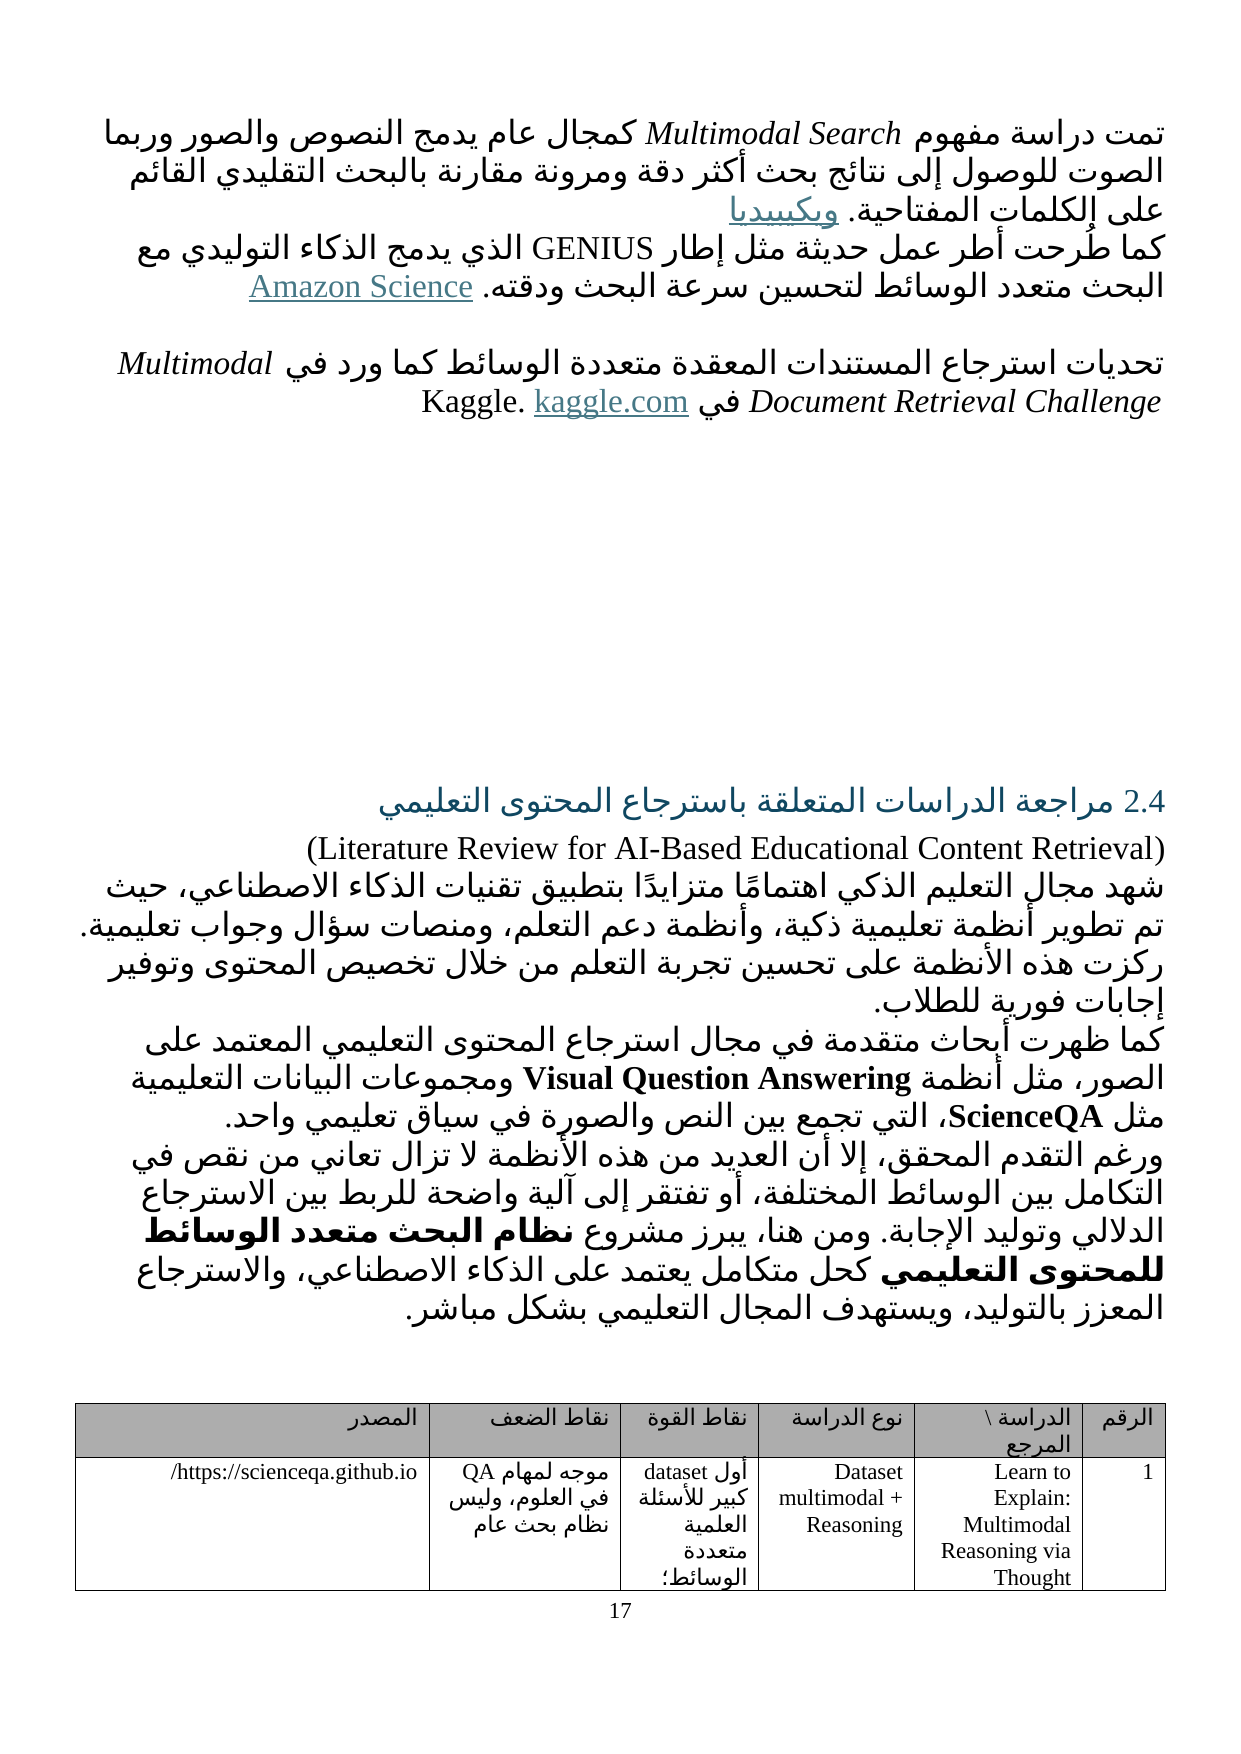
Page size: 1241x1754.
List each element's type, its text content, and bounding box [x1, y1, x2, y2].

table_header نوع الدراسة [759, 1404, 914, 1457]
table_header نقاط القوة [621, 1404, 758, 1457]
text تمت دراسة مفهوم Multimodal Search كمجال عام يدمج النصوص والصور وربما الصوت للوصول إلى نتائج بحث أكثر دقة ومرونة مقارنة بالبحث التقليدي القائم على الكلمات المفتاحية. ويكيبيديا كما طُرحت أطر عمل حديثة مثل إطار GENIUS الذي يدمج الذكاء التوليدي مع البحث متعدد الوسائط لتحسين سرعة البحث ودقته. Amazon Science [75, 113, 1165, 305]
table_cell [915, 1458, 1082, 1590]
text كما ظهرت أبحاث متقدمة في مجال استرجاع المحتوى التعليمي المعتمد على الصور، مثل أنظمة Visual Question Answering ومجموعات البيانات التعليمية مثل ScienceQA، التي تجمع بين النص والصورة في سياق تعليمي واحد. [75, 1020, 1165, 1135]
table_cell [76, 1458, 429, 1590]
table_header الدراسة \المرجع [915, 1404, 1082, 1457]
subtitle 2.4 مراجعة الدراسات المتعلقة باسترجاع المحتوى التعليمي [75, 782, 1165, 820]
text تحديات استرجاع المستندات المعقدة متعددة الوسائط كما ورد في Multimodal Document Retrieval Challenge في Kaggle. kaggle.com [75, 343, 1165, 420]
table_header الرقم [1083, 1404, 1165, 1457]
text (Literature Review for AI-Based Educational Content Retrieval) [75, 828, 1165, 867]
text ورغم التقدم المحقق، إلا أن العديد من هذه الأنظمة لا تزال تعاني من نقص في التكامل بين الوسائط المختلفة، أو تفتقر إلى آلية واضحة للربط بين الاسترجاع الدلالي وتوليد الإجابة. ومن هنا، يبرز مشروع نظام البحث متعدد الوسائط للمحتوى التعليمي كحل متكامل يعتمد على الذكاء الاصطناعي، والاسترجاع المعزز بالتوليد، ويستهدف المجال التعليمي بشكل مباشر. [75, 1135, 1165, 1327]
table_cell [430, 1458, 620, 1590]
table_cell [621, 1458, 758, 1590]
table_header المصدر [76, 1404, 429, 1457]
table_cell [759, 1458, 914, 1590]
table_header نقاط الضعف [430, 1404, 620, 1457]
text شهد مجال التعليم الذكي اهتمامًا متزايدًا بتطبيق تقنيات الذكاء الاصطناعي، حيث تم تطوير أنظمة تعليمية ذكية، وأنظمة دعم التعلم، ومنصات سؤال وجواب تعليمية. ركزت هذه الأنظمة على تحسين تجربة التعلم من خلال تخصيص المحتوى وتوفير إجابات فورية للطلاب. [75, 867, 1165, 1020]
table_cell 1 [1083, 1458, 1165, 1590]
